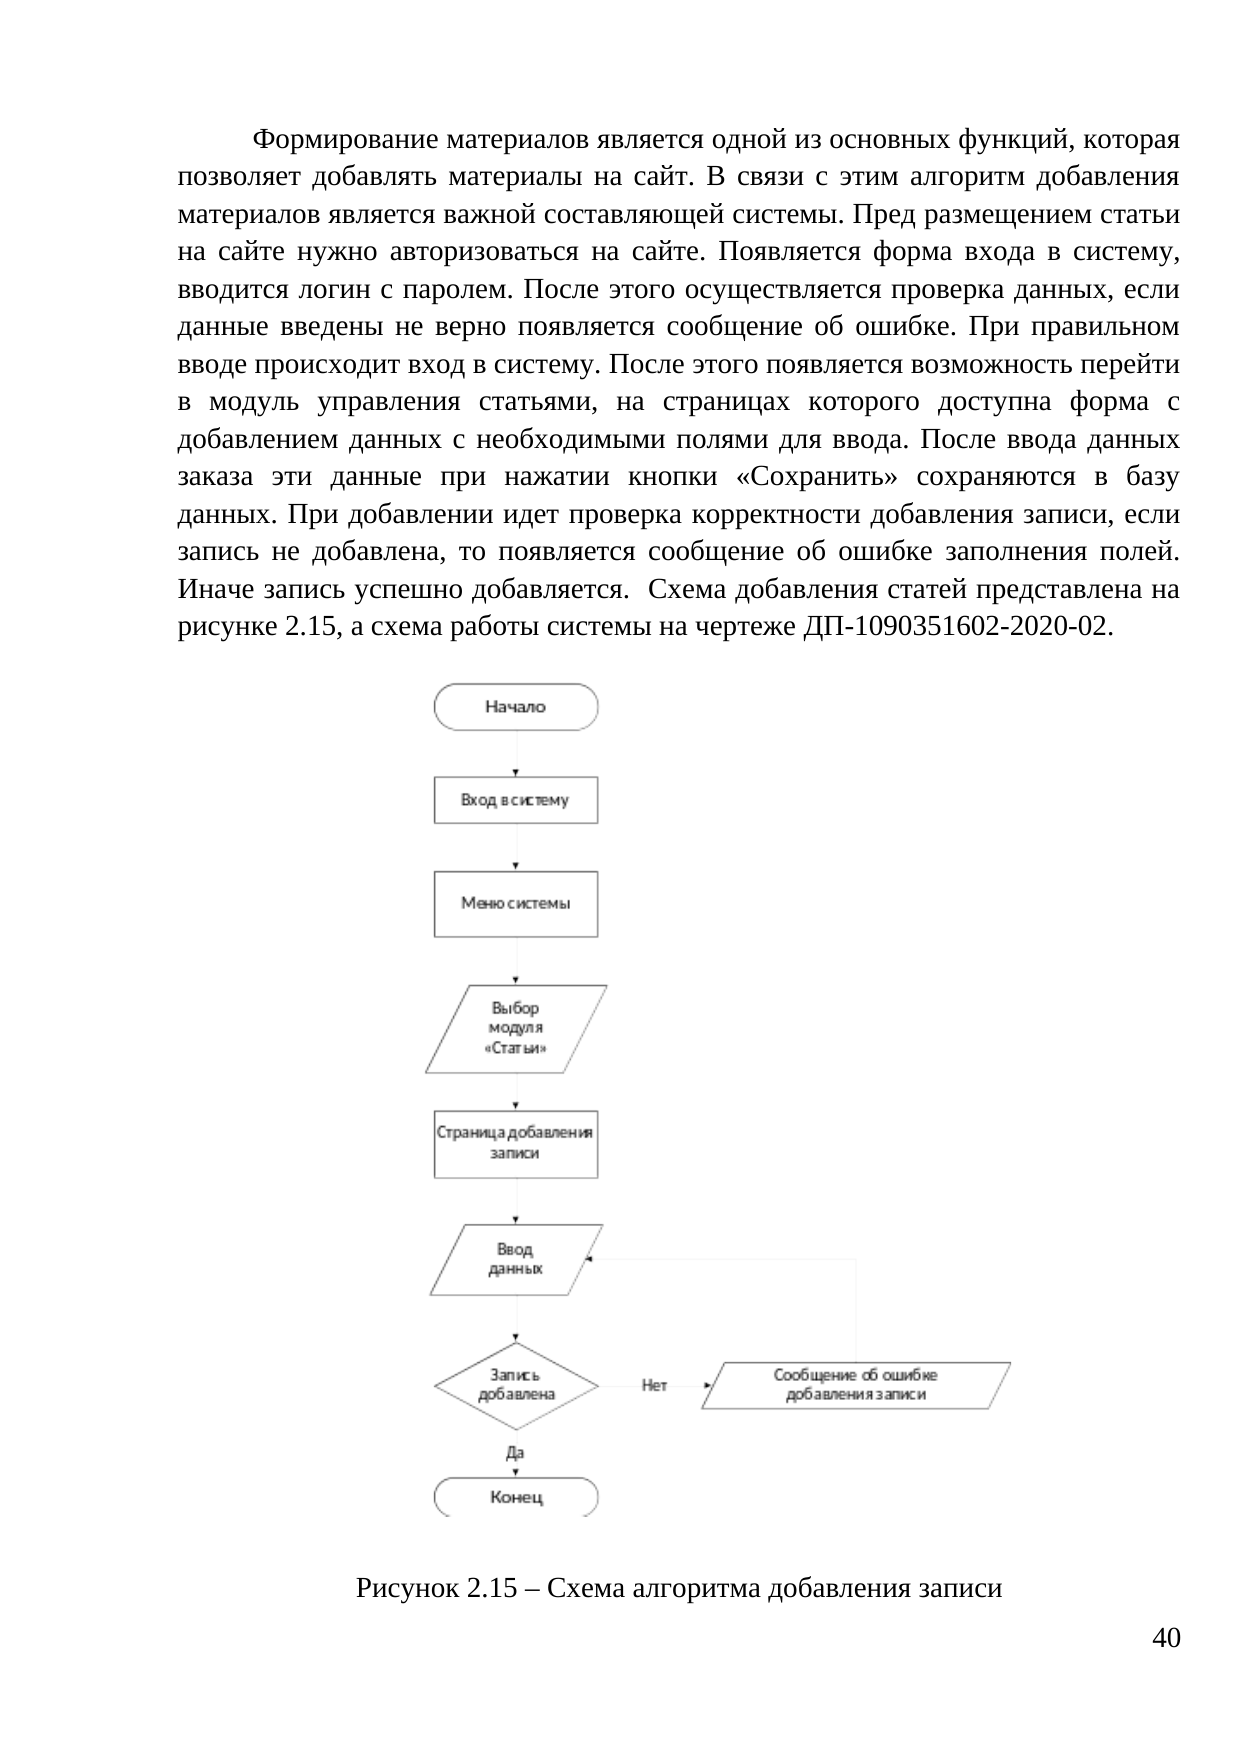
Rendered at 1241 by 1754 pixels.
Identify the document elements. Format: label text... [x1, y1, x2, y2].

text Формирование материалов является одной из основных функций, которая позволяет добавлять материалы на сайт. В связи с этим алгоритм добавления материалов является важной составляющей системы. Пред размещением статьи на сайте нужно авторизоваться на сайте. Появляется форма входа в систему, вводится логин с паролем. После этого осуществляется проверка данных, если данные введены не верно появляется сообщение об ошибке. При правильном вводе происходит вход в систему. После этого появляется возможность перейти в модуль управления статьями, на страницах которого доступна форма с добавлением данных с необходимыми полями для ввода. После ввода данных заказа эти данные при нажатии кнопки «Сохранить» сохраняются в базу данных. При добавлении идет проверка корректности добавления записи, если запись не добавлена, то появляется сообщение об ошибке заполнения полей. Иначе запись успешно добавляется. Схема добавления статей представлена на рисунке 2.15, а схема работы системы на чертеже ДП-1090351602-2020-02. [177, 118, 1181, 643]
text Рисунок 2.15 – Схема алгоритма добавления записи [177, 1567, 1181, 1605]
